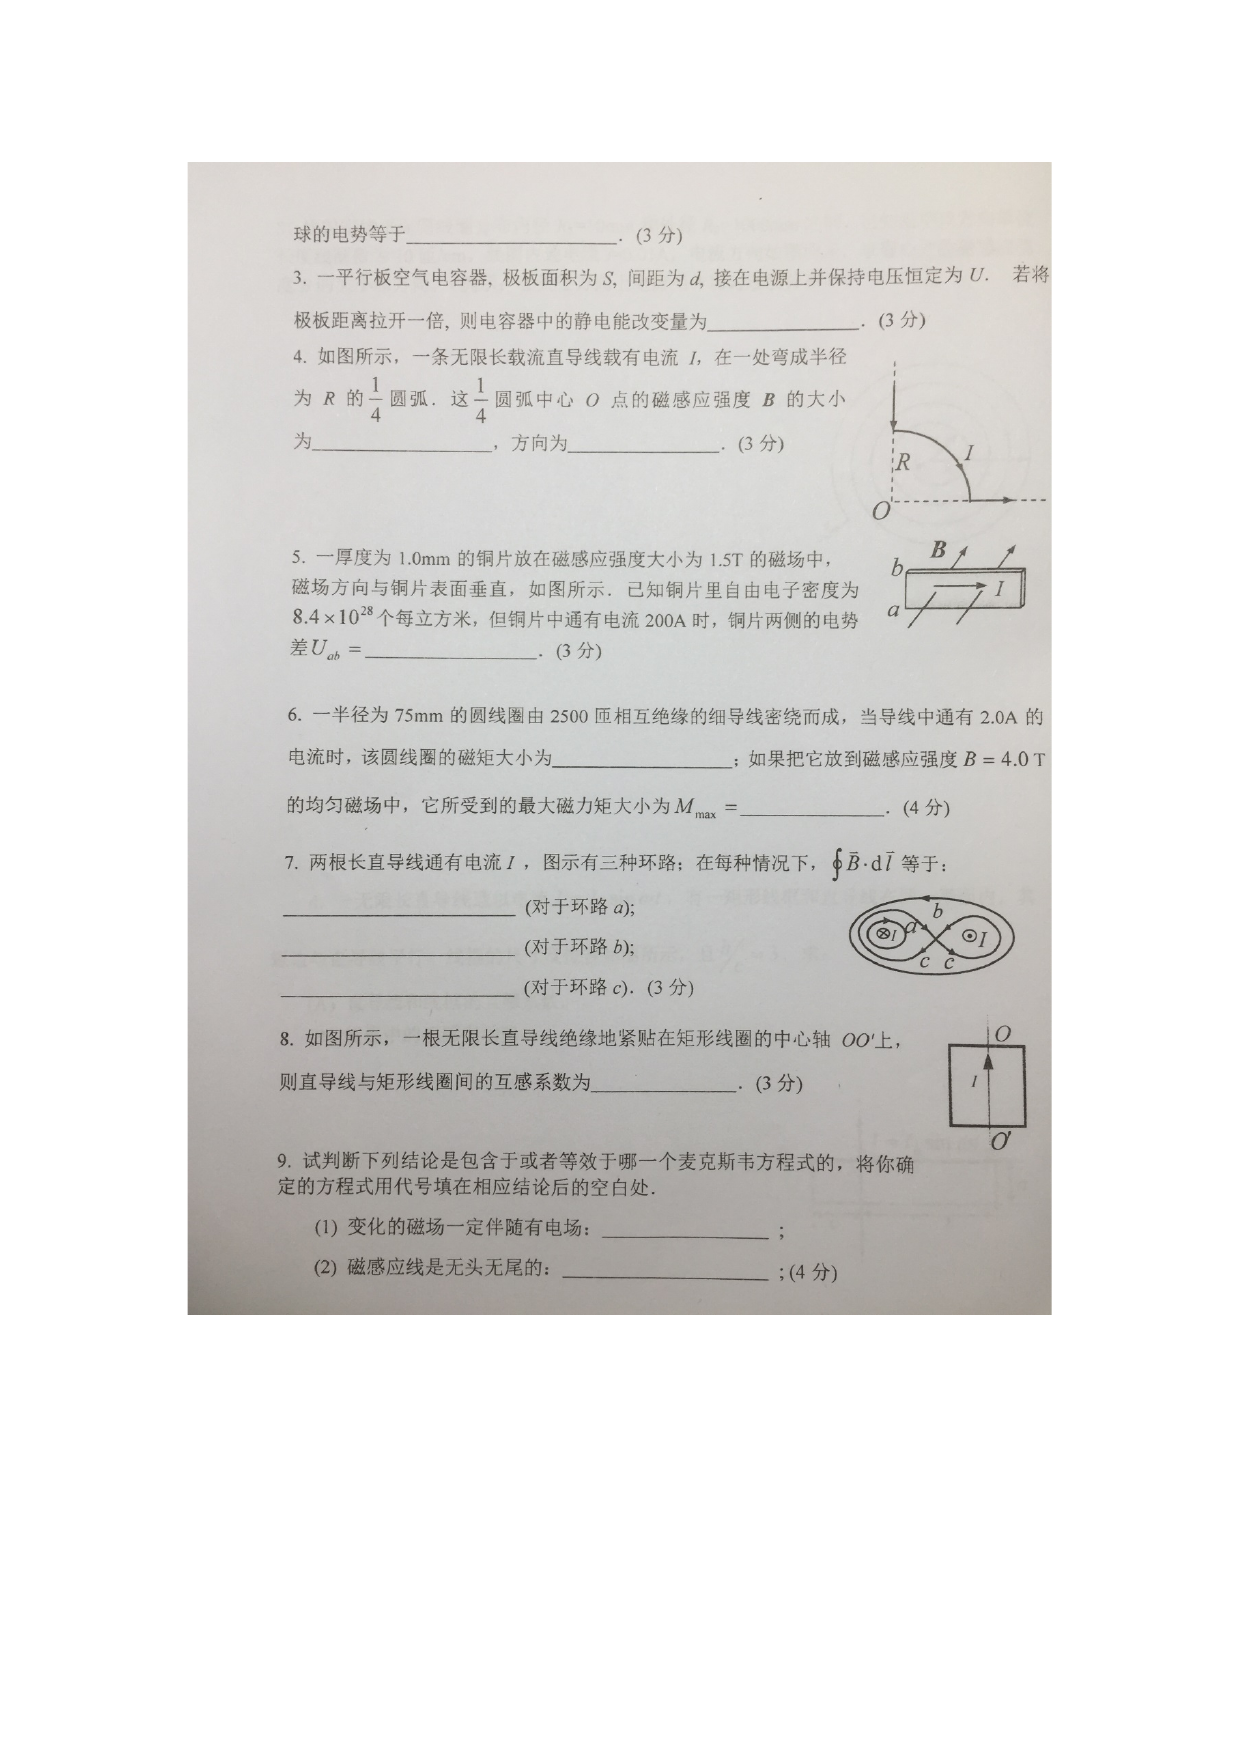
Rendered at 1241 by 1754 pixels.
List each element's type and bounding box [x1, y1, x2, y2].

picture [187, 162, 1052, 1315]
